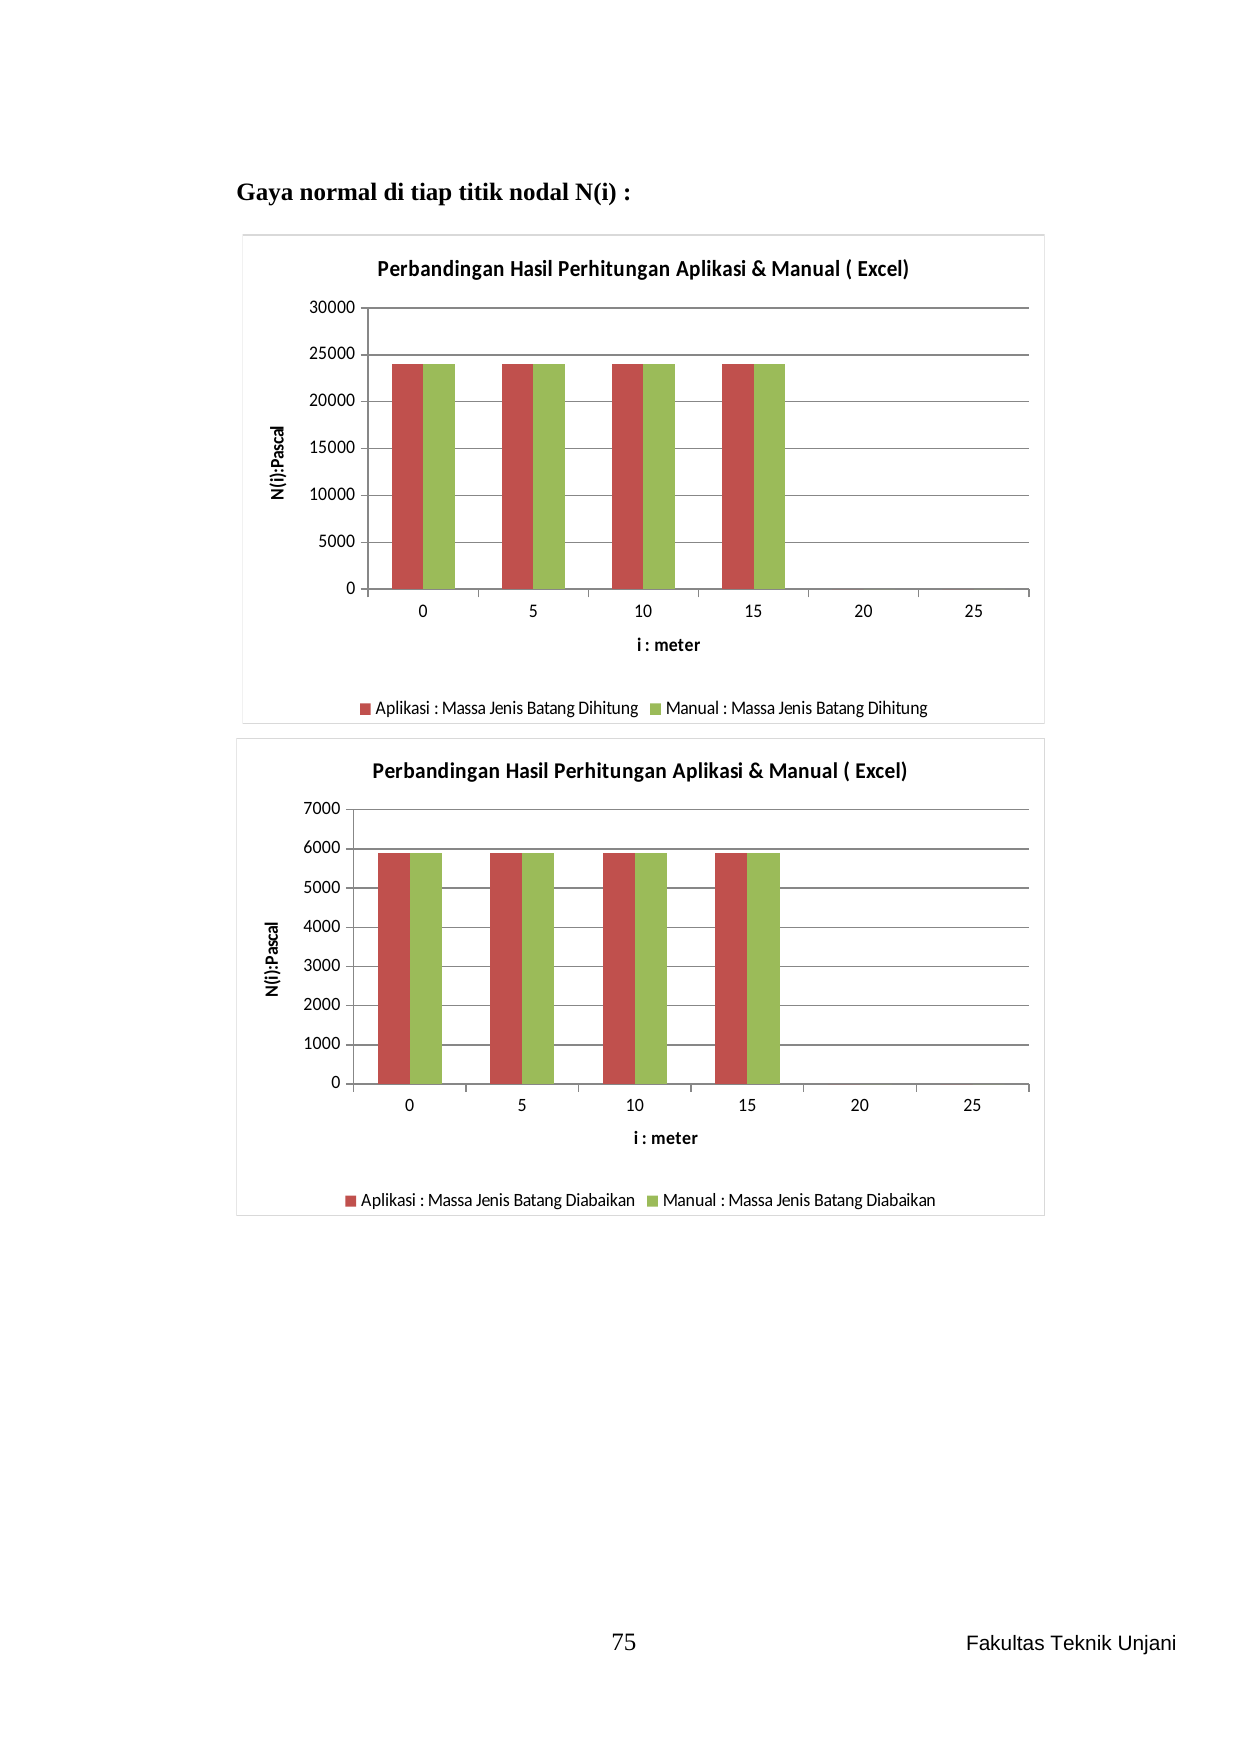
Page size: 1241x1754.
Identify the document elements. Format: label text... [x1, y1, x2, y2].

text Gaya normal di tiap titik nodal N(i) : [236, 177, 1063, 206]
